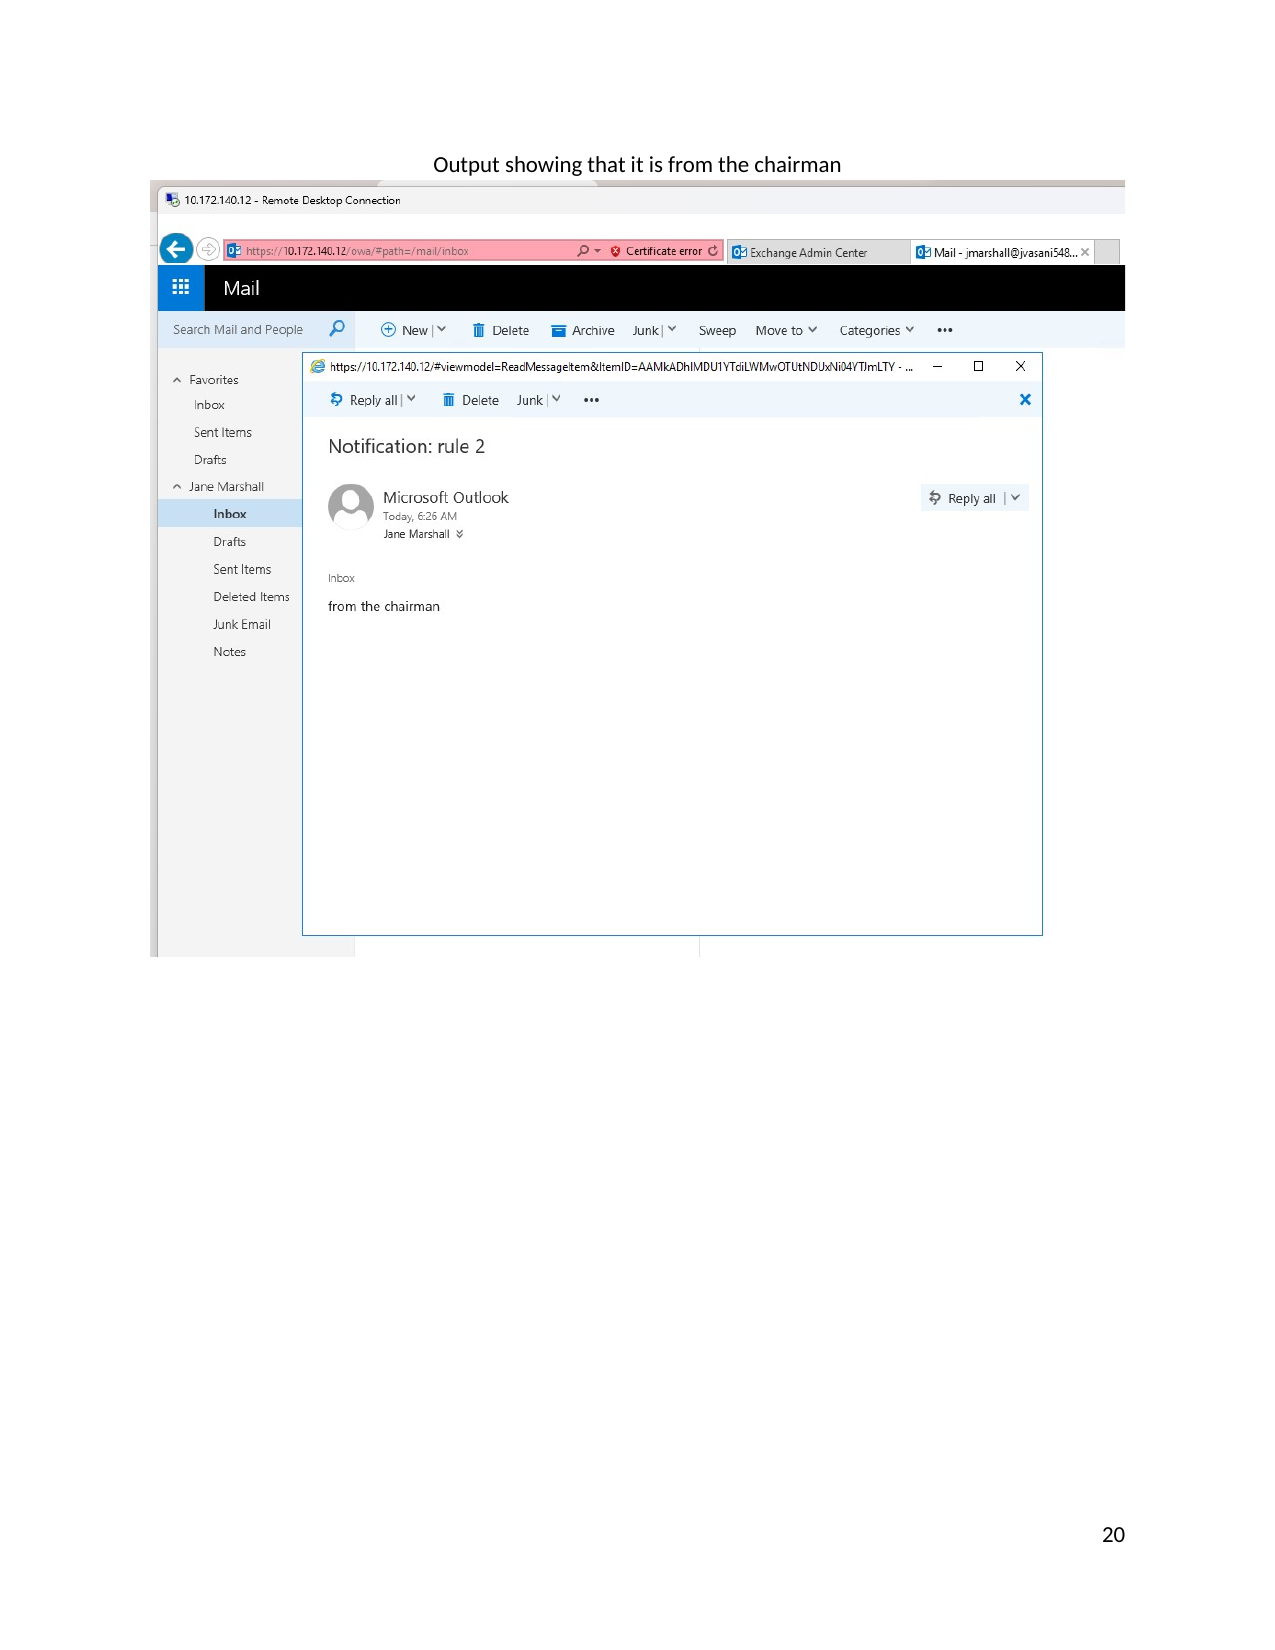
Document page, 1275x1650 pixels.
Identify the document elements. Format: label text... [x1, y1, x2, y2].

text Output showing that it is from the chairman [150, 150, 1125, 180]
picture [150, 180, 1125, 957]
